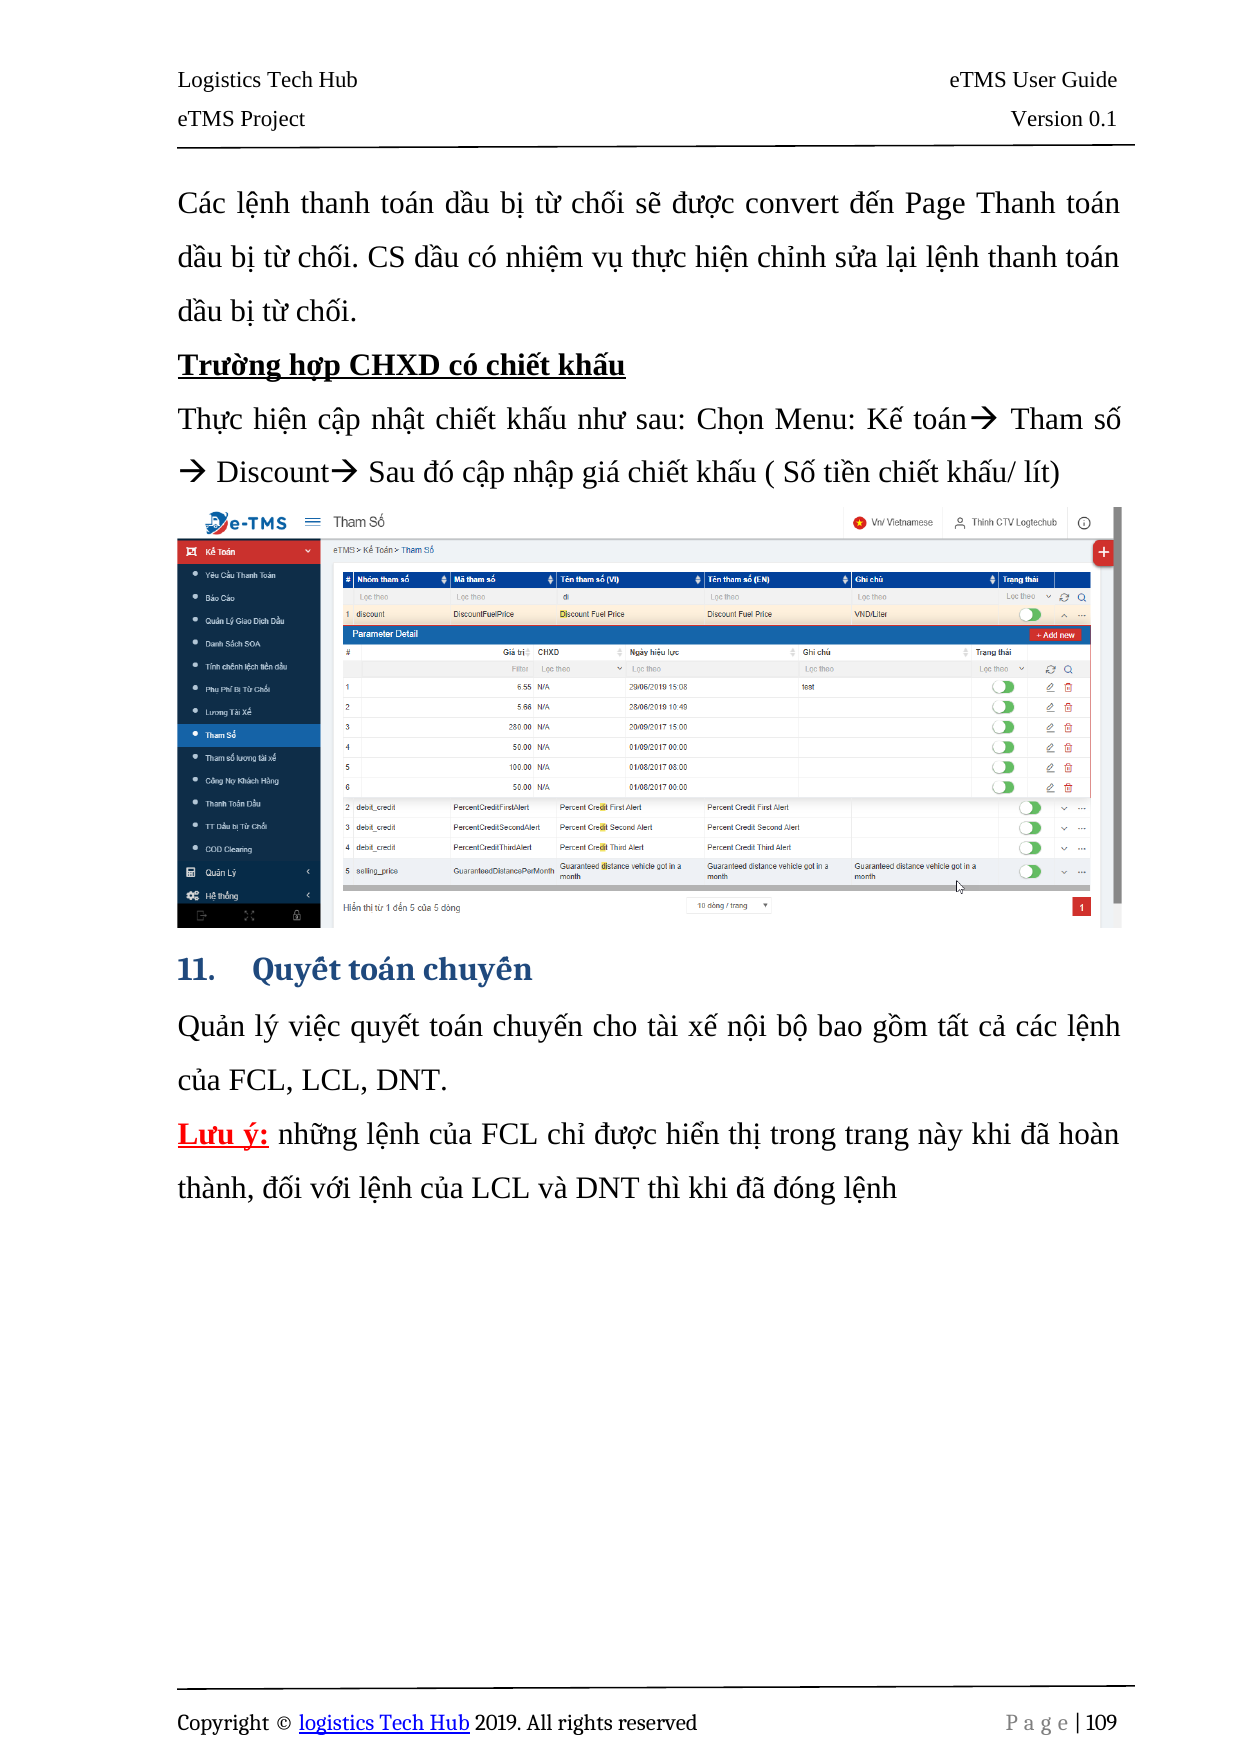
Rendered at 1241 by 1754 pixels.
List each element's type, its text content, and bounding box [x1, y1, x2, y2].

subtitle Quyết toán chuyến [177, 950, 1122, 988]
text Các lệnh thanh toán dầu bị từ chối sẽ được convert đến Page Thanh toán dầu bị từ chối. CS dầu có nhiệm vụ thực hiện chỉnh sửa lại lệnh thanh toán dầu bị từ chối. [177, 184, 1122, 328]
text Quản lý việc quyết toán chuyến cho tài xế nội bộ bao gồm tất cả các lệnh của FCL, LCL, DNT. [177, 1008, 1122, 1097]
text Lưu ý: những lệnh của FCL chỉ được hiển thị trong trang này khi đã hoàn thành, đối với lệnh của LCL và DNT thì khi đã đóng lệnh [177, 1115, 1122, 1205]
text Thực hiện cập nhật chiết khấu như sau: Chọn Menu: Kế toán Tham số Discount Sau đó cập nhập giá chiết khấu ( Số tiền chiết khấu/ lít) [177, 400, 1122, 490]
text Trường hợp CHXD có chiết khấu [177, 346, 1122, 382]
picture [177, 507, 1122, 928]
